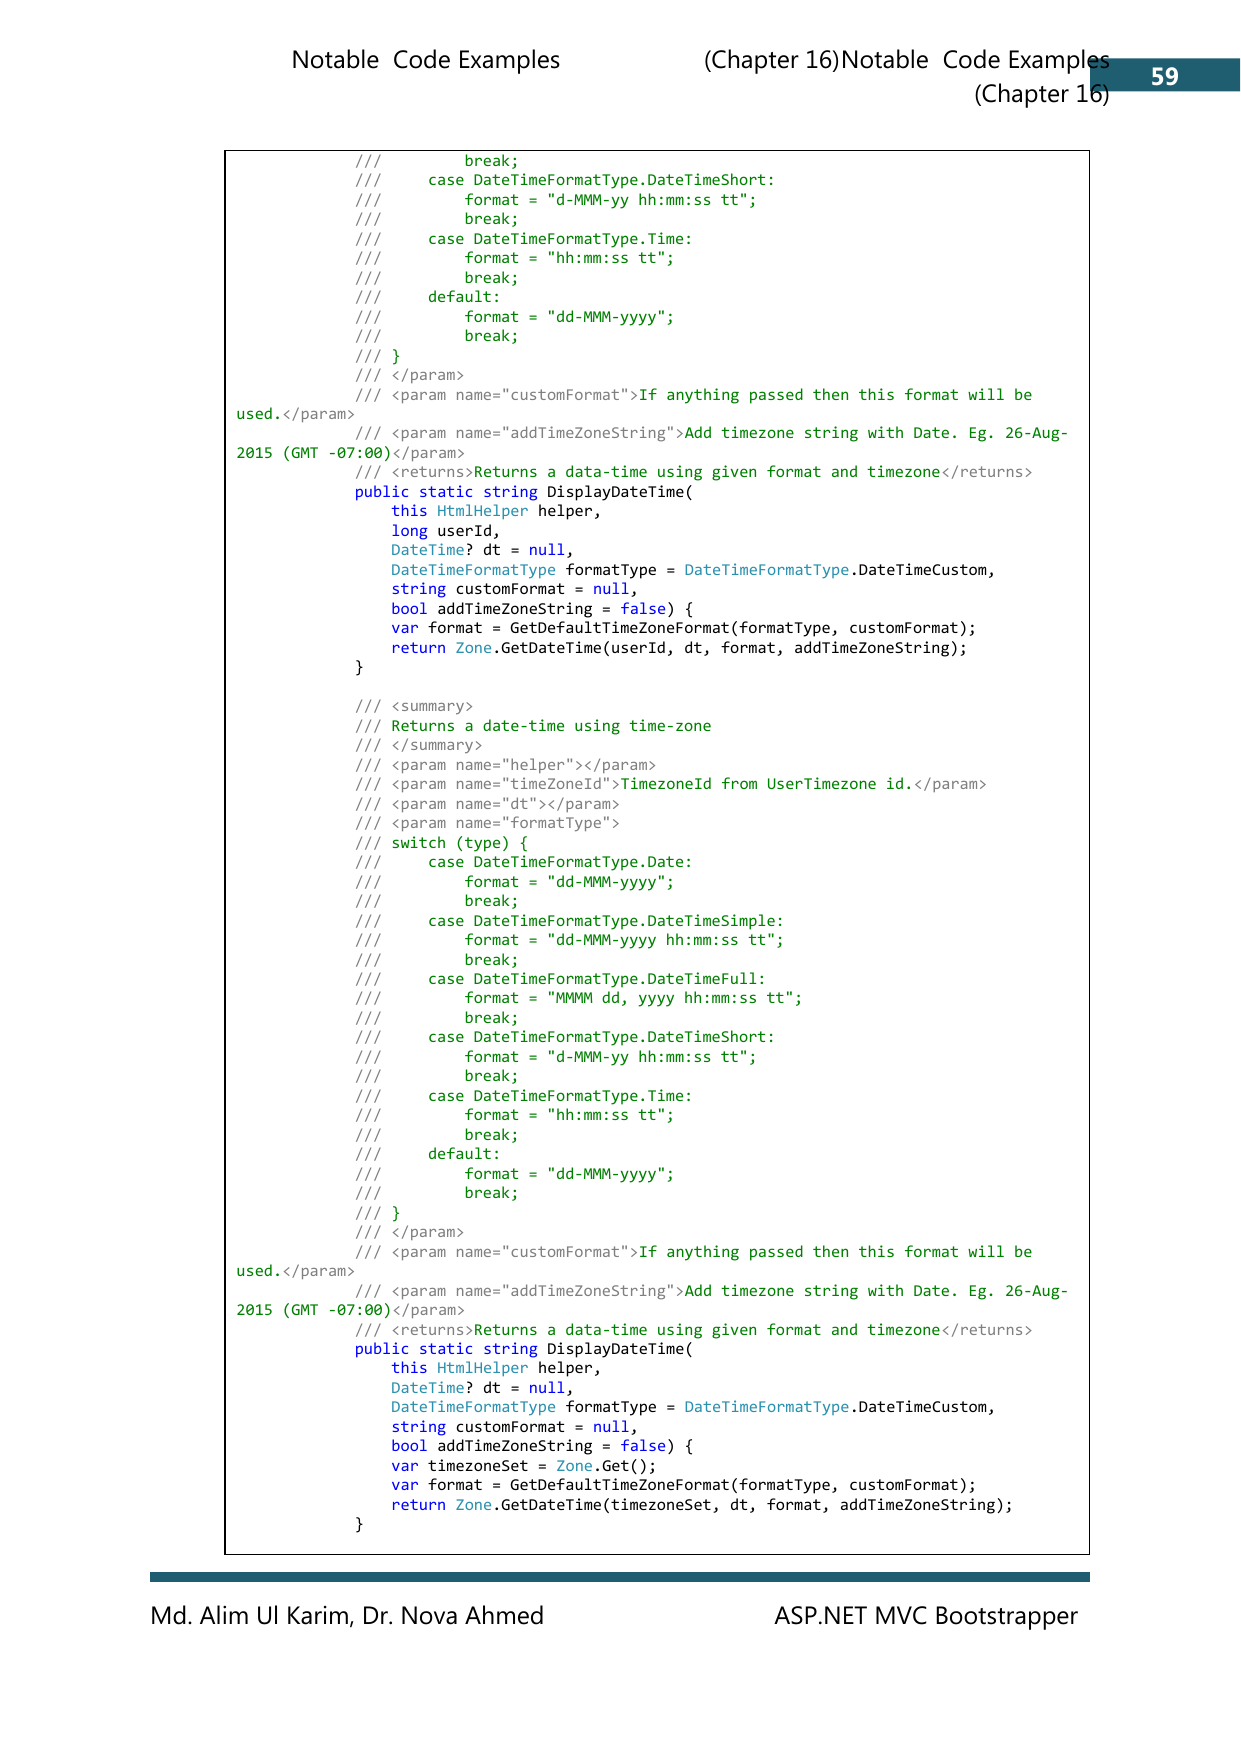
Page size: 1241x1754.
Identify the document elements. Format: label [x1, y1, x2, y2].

table_header [226, 151, 1089, 1553]
